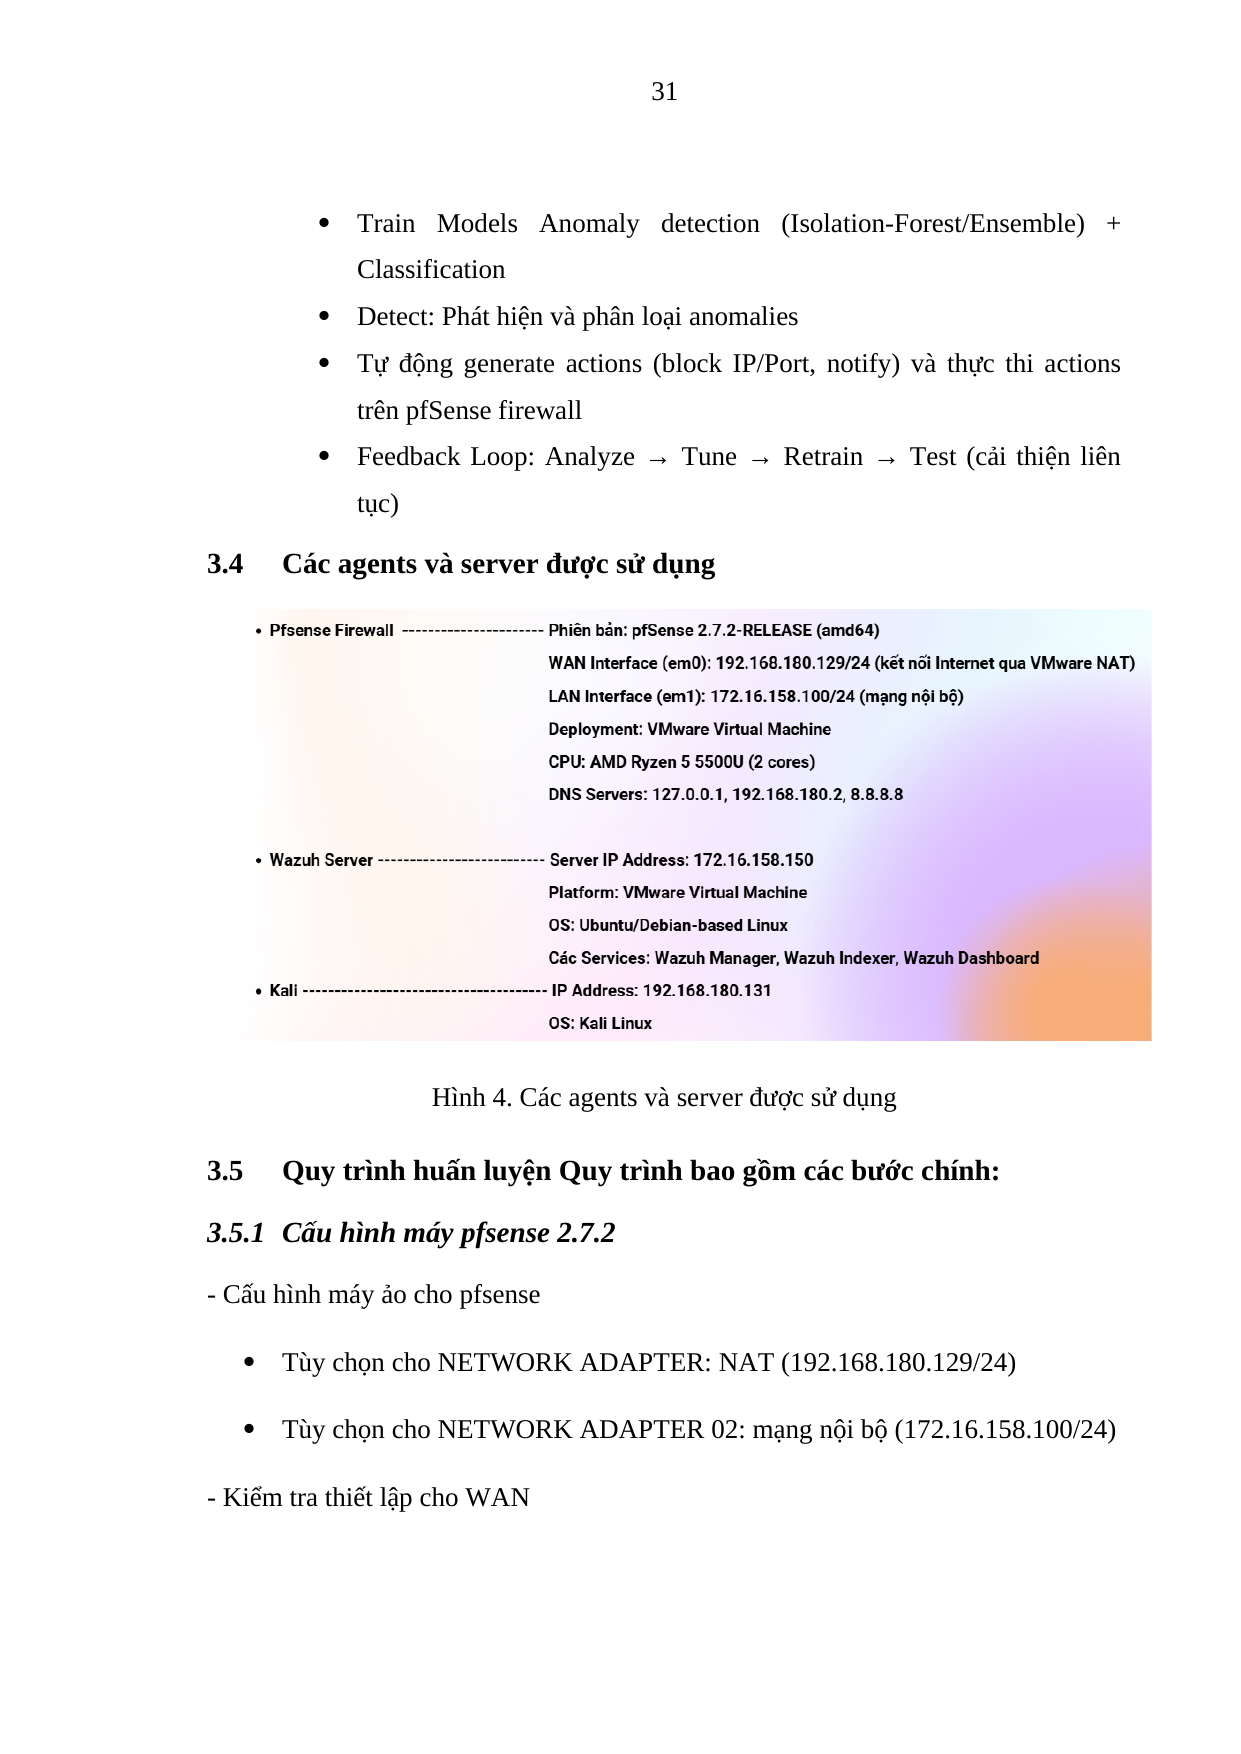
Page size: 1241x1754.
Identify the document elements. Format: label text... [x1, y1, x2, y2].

text - Cấu hình máy ảo cho pfsense [207, 1278, 1122, 1309]
text Hình 4. Các agents và server được sử dụng [207, 1081, 1122, 1112]
subtitle Quy trình huấn luyện Quy trình bao gồm các bước chính: [207, 1153, 1122, 1186]
subtitle Các agents và server được sử dụng [207, 546, 1122, 580]
text - Kiểm tra thiết lập cho WAN [207, 1481, 1122, 1512]
list Train Models Anomaly detection (Isolation-Forest/Ensemble) + Classification [319, 207, 1122, 285]
picture [236, 609, 1152, 1041]
list Tùy chọn cho NETWORK ADAPTER: NAT (192.168.180.129/24) [244, 1346, 1122, 1377]
subtitle Cấu hình máy pfsense 2.7.2 [207, 1215, 1122, 1249]
list Tùy chọn cho NETWORK ADAPTER 02: mạng nội bộ (172.16.158.100/24) [244, 1413, 1122, 1445]
list Tự động generate actions (block IP/Port, notify) và thực thi actions trên pfSense firewall [319, 347, 1122, 425]
list Detect: Phát hiện và phân loại anomalies [319, 300, 1122, 331]
list Feedback Loop: Analyze → Tune → Retrain → Test (cải thiện liên tục) [319, 441, 1122, 518]
